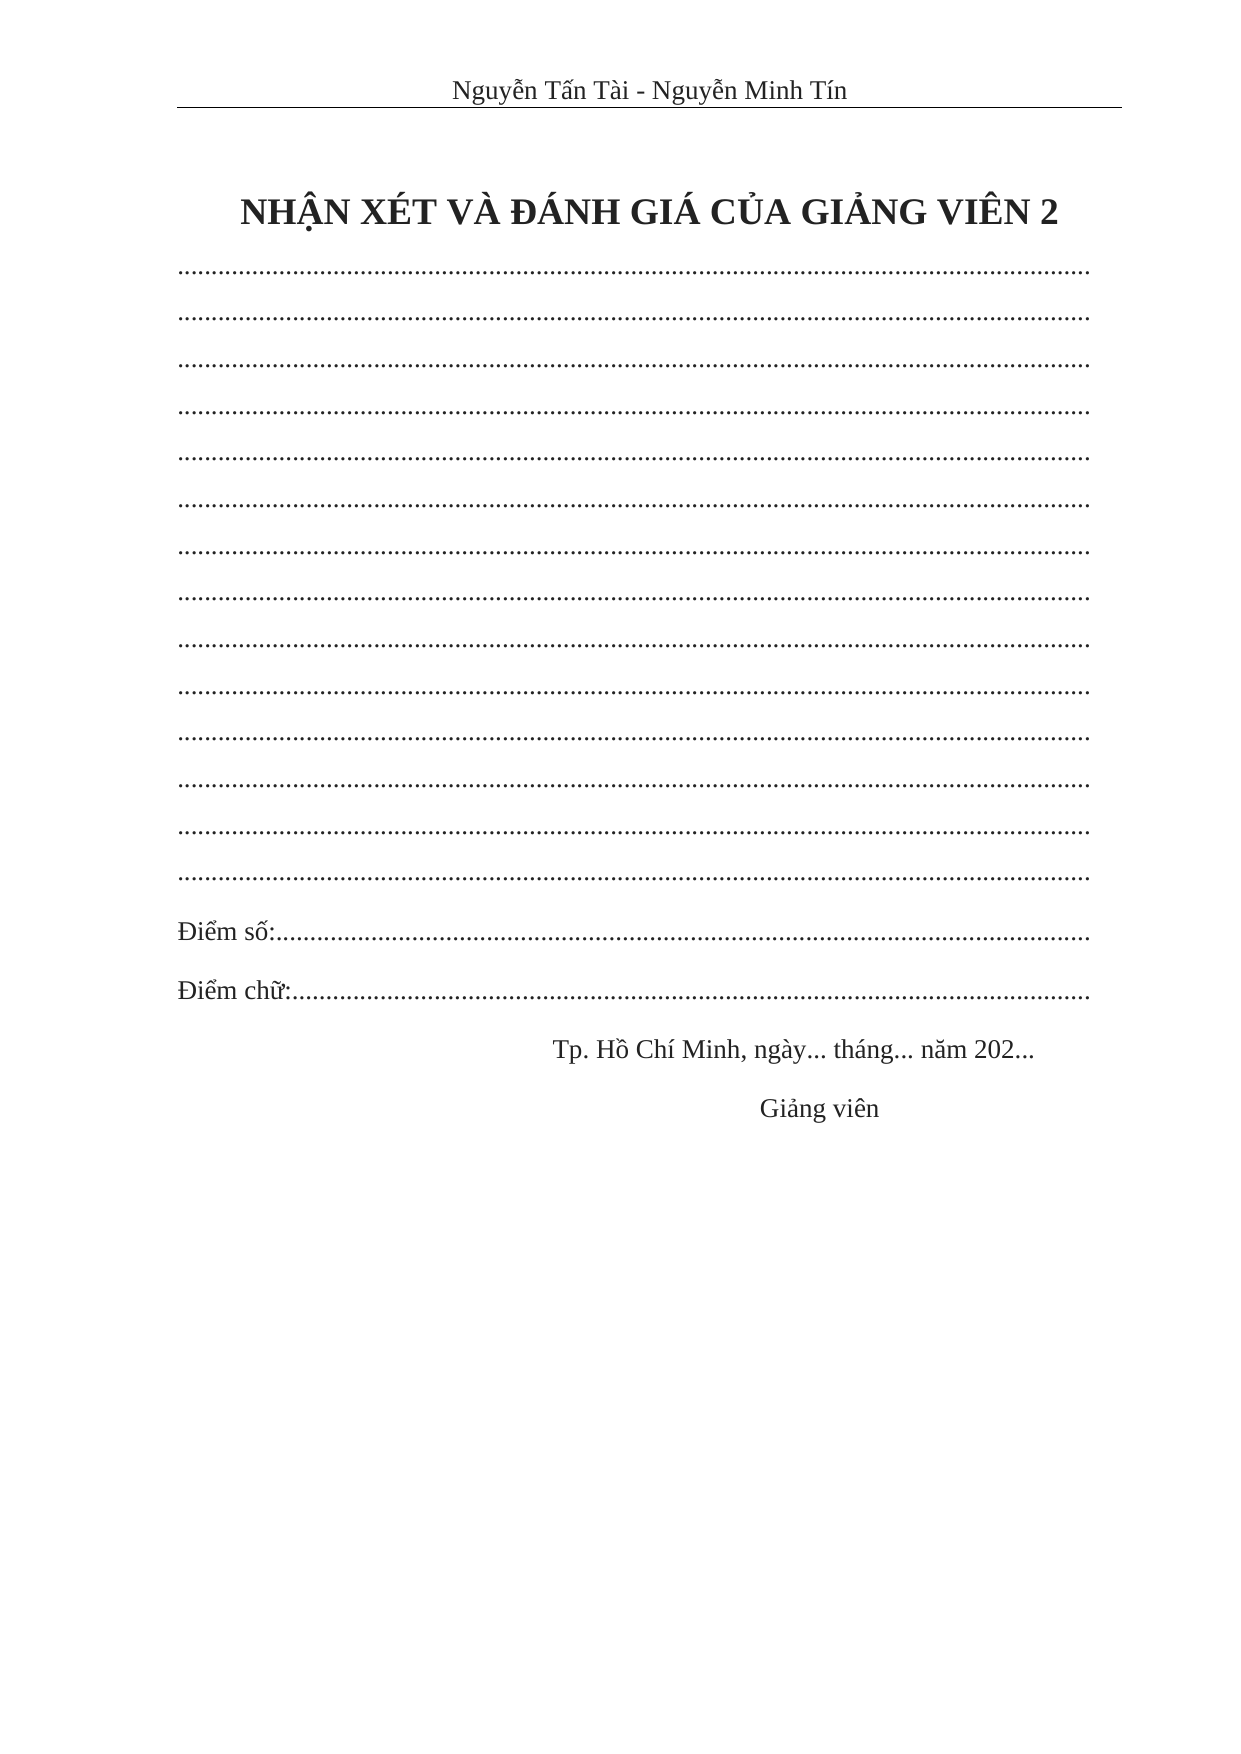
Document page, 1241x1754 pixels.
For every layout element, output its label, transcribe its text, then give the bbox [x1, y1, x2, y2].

text Tp. Hồ Chí Minh, ngày... tháng... năm 202... [477, 1033, 1122, 1064]
text Giảng viên [702, 1092, 1122, 1123]
subtitle NHẬN XÉT VÀ ĐÁNH GIÁ CỦA GIẢNG VIÊN 2 [177, 190, 1122, 233]
text Điểm chữ: [177, 974, 1122, 1005]
text Điểm số: [177, 914, 1122, 946]
